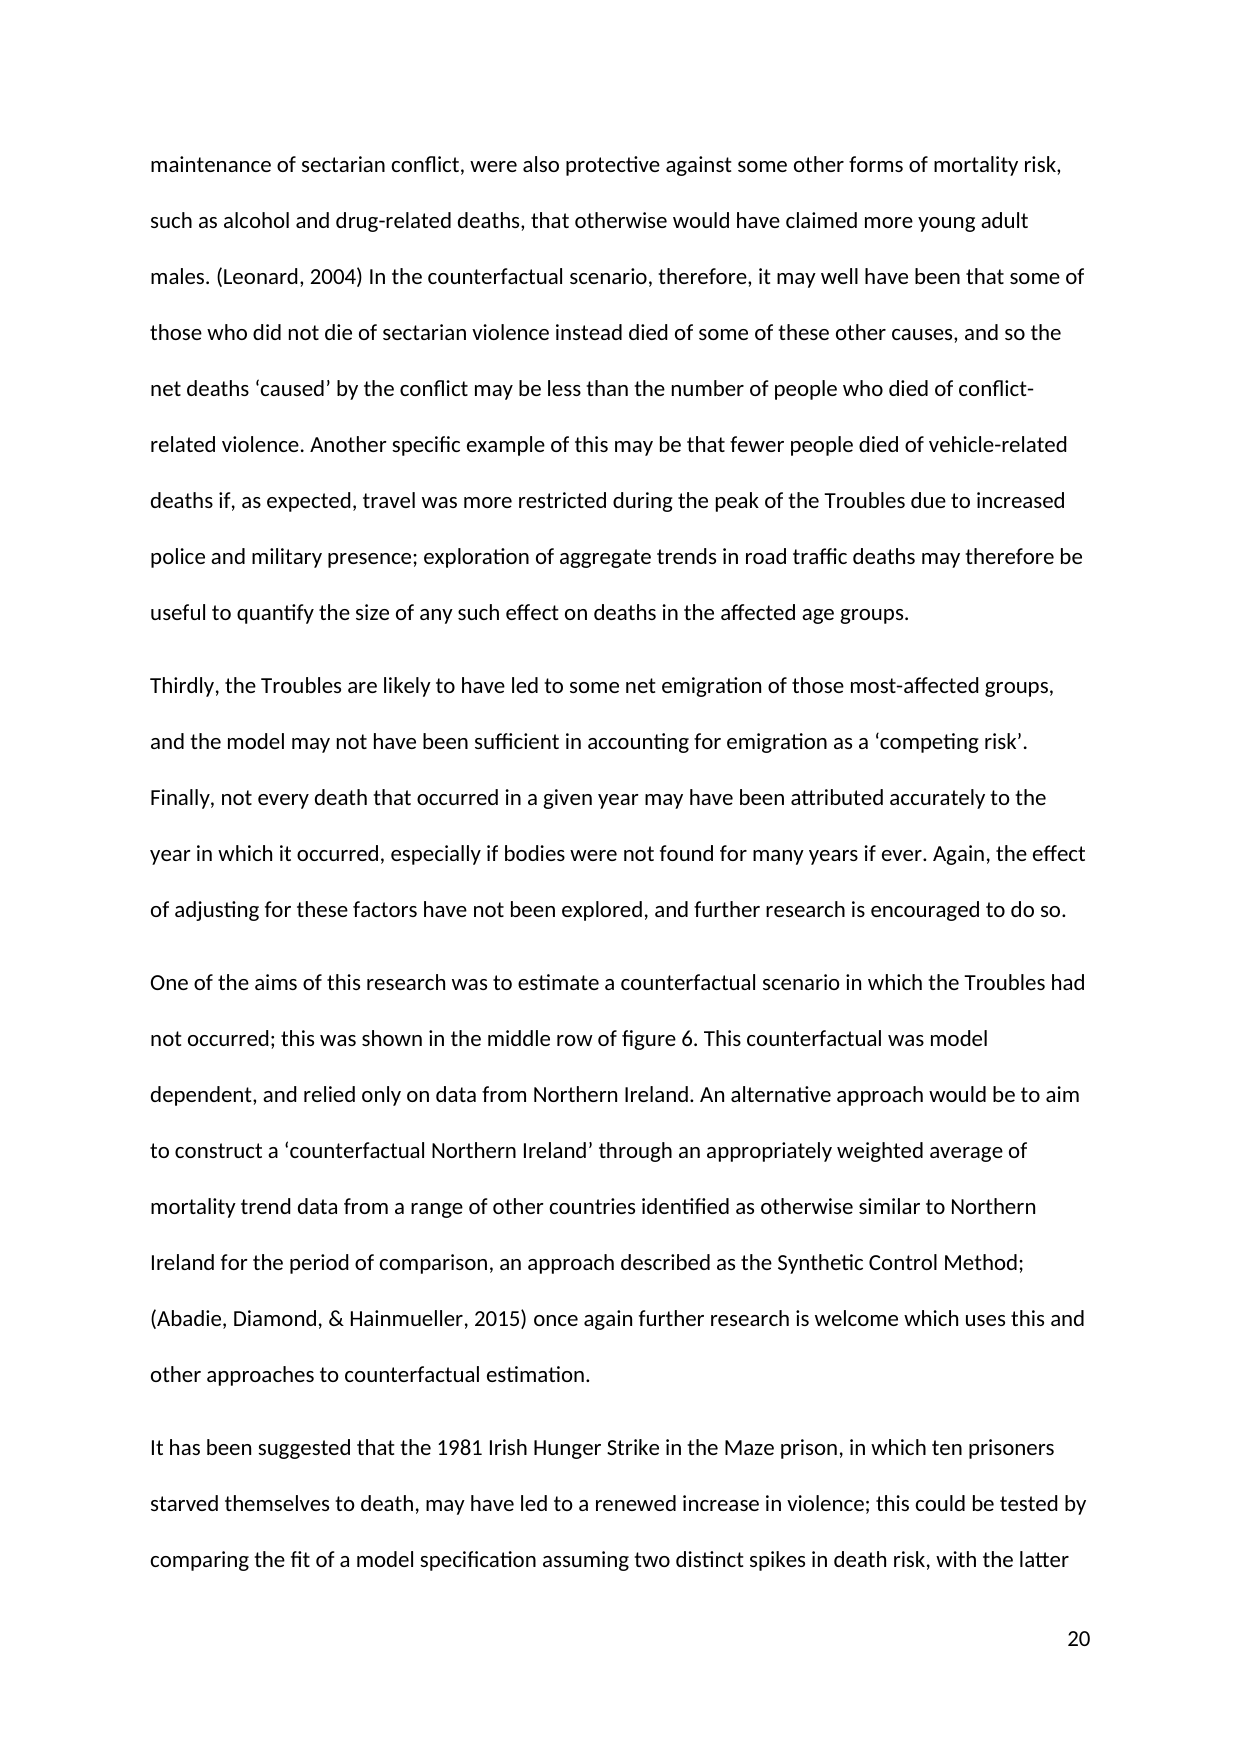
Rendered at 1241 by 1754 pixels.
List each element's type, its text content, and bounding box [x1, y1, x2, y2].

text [150, 1433, 1090, 1573]
text Thirdly, the Troubles are likely to have led to some net emigration of those most-affected groups, and the model may not have been sufficient in accounting for emigration as a ‘competing risk’. Finally, not every death that occurred in a given year may have been attributed accurately to the year in which it occurred, especially if bodies were not found for many years if ever. Again, the effect of adjusting for these factors have not been explored, and further research is encouraged to do so. [150, 671, 1090, 923]
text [150, 150, 1090, 626]
text One of the aims of this research was to estimate a counterfactual scenario in which the Troubles had not occurred; this was shown in the middle row of figure 6. This counterfactual was model dependent, and relied only on data from Northern Ireland. An alternative approach would be to aim to construct a ‘counterfactual Northern Ireland’ through an appropriately weighted average of mortality trend data from a range of other countries identified as otherwise similar to Northern Ireland for the period of comparison, an approach described as the Synthetic Control Method; (Abadie, Diamond, & Hainmueller, 2015) once again further research is welcome which uses this and other approaches to counterfactual estimation. [150, 968, 1090, 1388]
